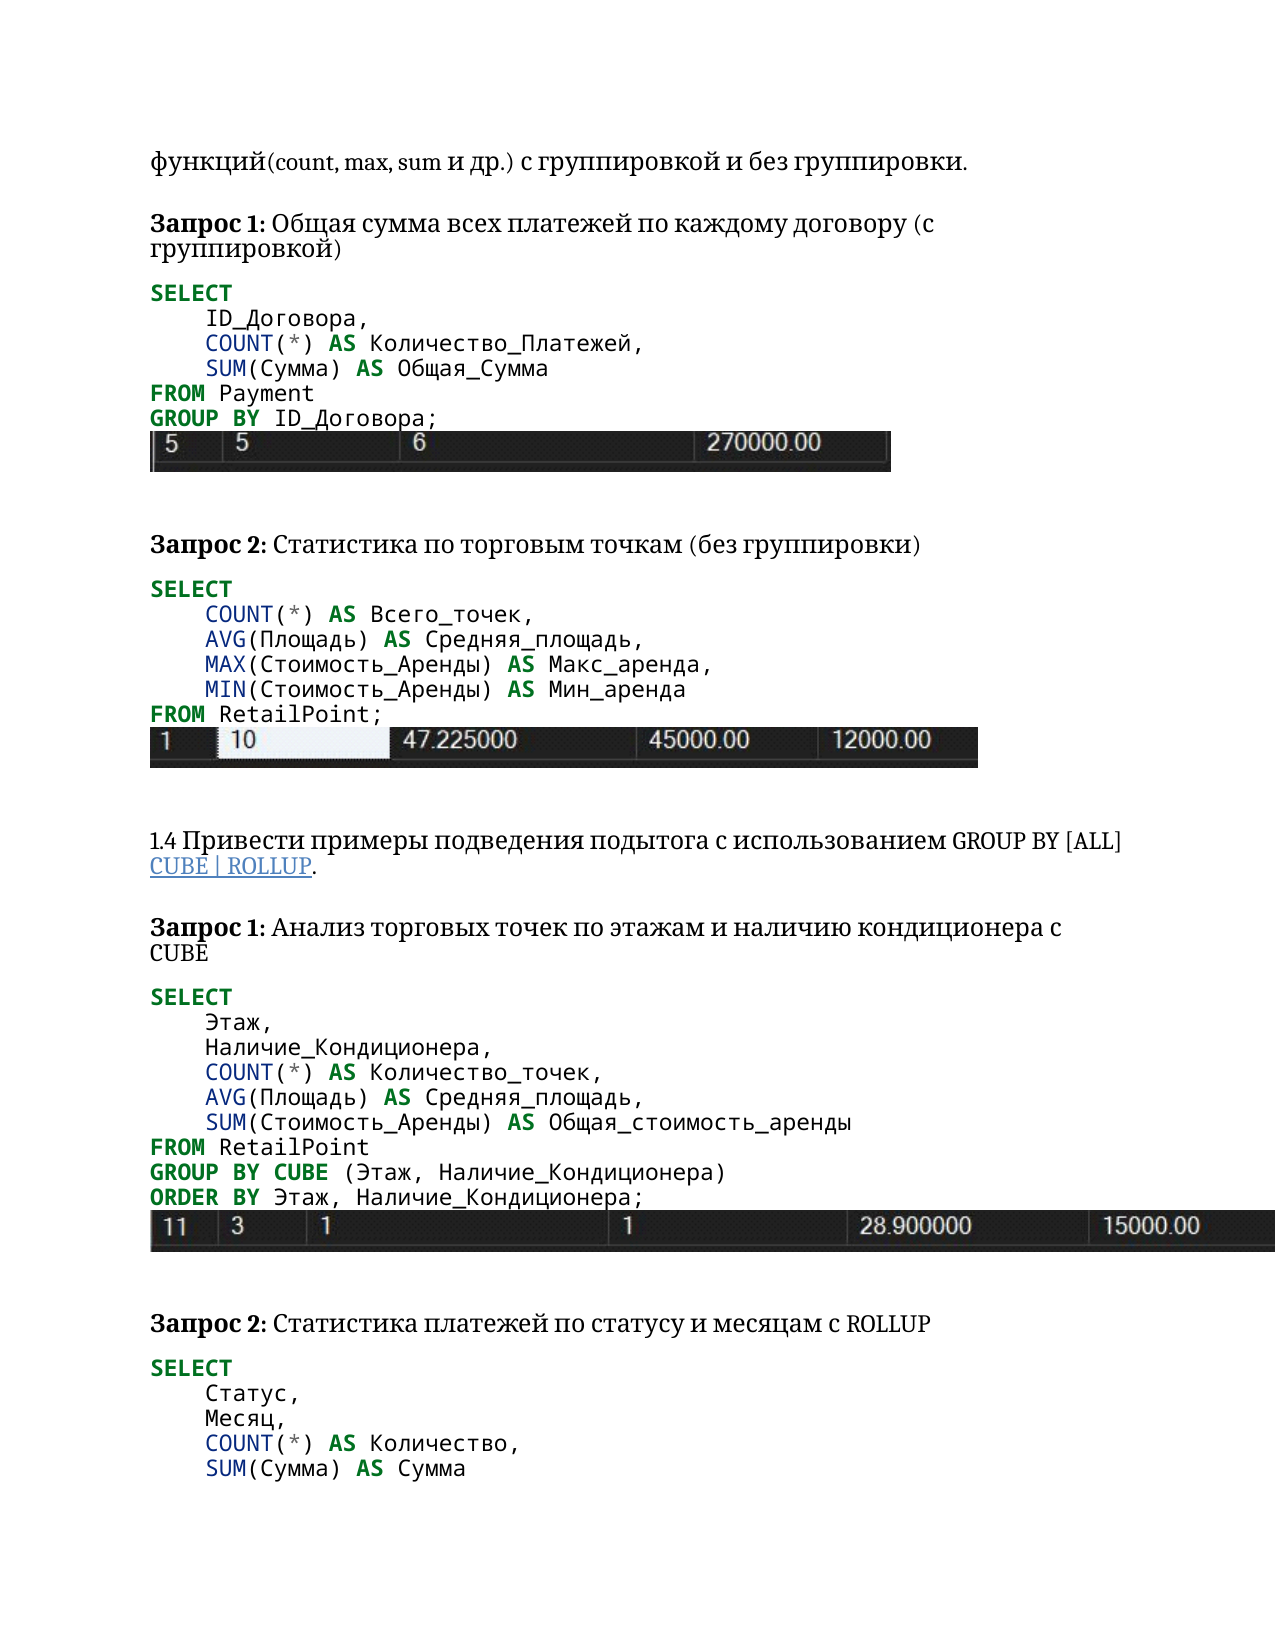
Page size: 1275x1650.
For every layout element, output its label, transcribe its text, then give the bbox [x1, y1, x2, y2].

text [150, 1356, 1125, 1481]
text Запрос 2: Статистика платежей по статусу и месяцам с ROLLUP [150, 1312, 1125, 1337]
text SELECT Этаж, Наличие_Кондиционера, COUNT(*) AS Количество_точек, AVG(Площадь) AS Средняя_площадь, SUM(Стоимость_Аренды) AS Общая_стоимость_аренды FROM RetailPoint GROUP BY CUBE (Этаж, Наличие_Кондиционера) ORDER BY Этаж, Наличие_Кондиционера; [150, 985, 1125, 1210]
text Запрос 2: Статистика по торговым точкам (без группировки) [150, 533, 1125, 558]
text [150, 150, 1125, 175]
text SELECT COUNT(*) AS Всего_точек, AVG(Площадь) AS Средняя_площадь, MAX(Стоимость_Аренды) AS Макс_аренда, MIN(Стоимость_Аренды) AS Мин_аренда FROM RetailPoint; [150, 577, 1125, 727]
text SELECT ID_Договора, COUNT(*) AS Количество_Платежей, SUM(Сумма) AS Общая_Сумма FROM Payment GROUP BY ID_Договора; [150, 281, 1125, 431]
text Запрос 1: Общая сумма всех платежей по каждому договору (с группировкой) [150, 212, 1125, 262]
text 1.4 Привести примеры подведения подытога с использованием GROUP BY [ALL] CUBE | ROLLUP. [150, 829, 1125, 879]
text Запрос 1: Анализ торговых точек по этажам и наличию кондиционера с CUBE [150, 917, 1125, 967]
